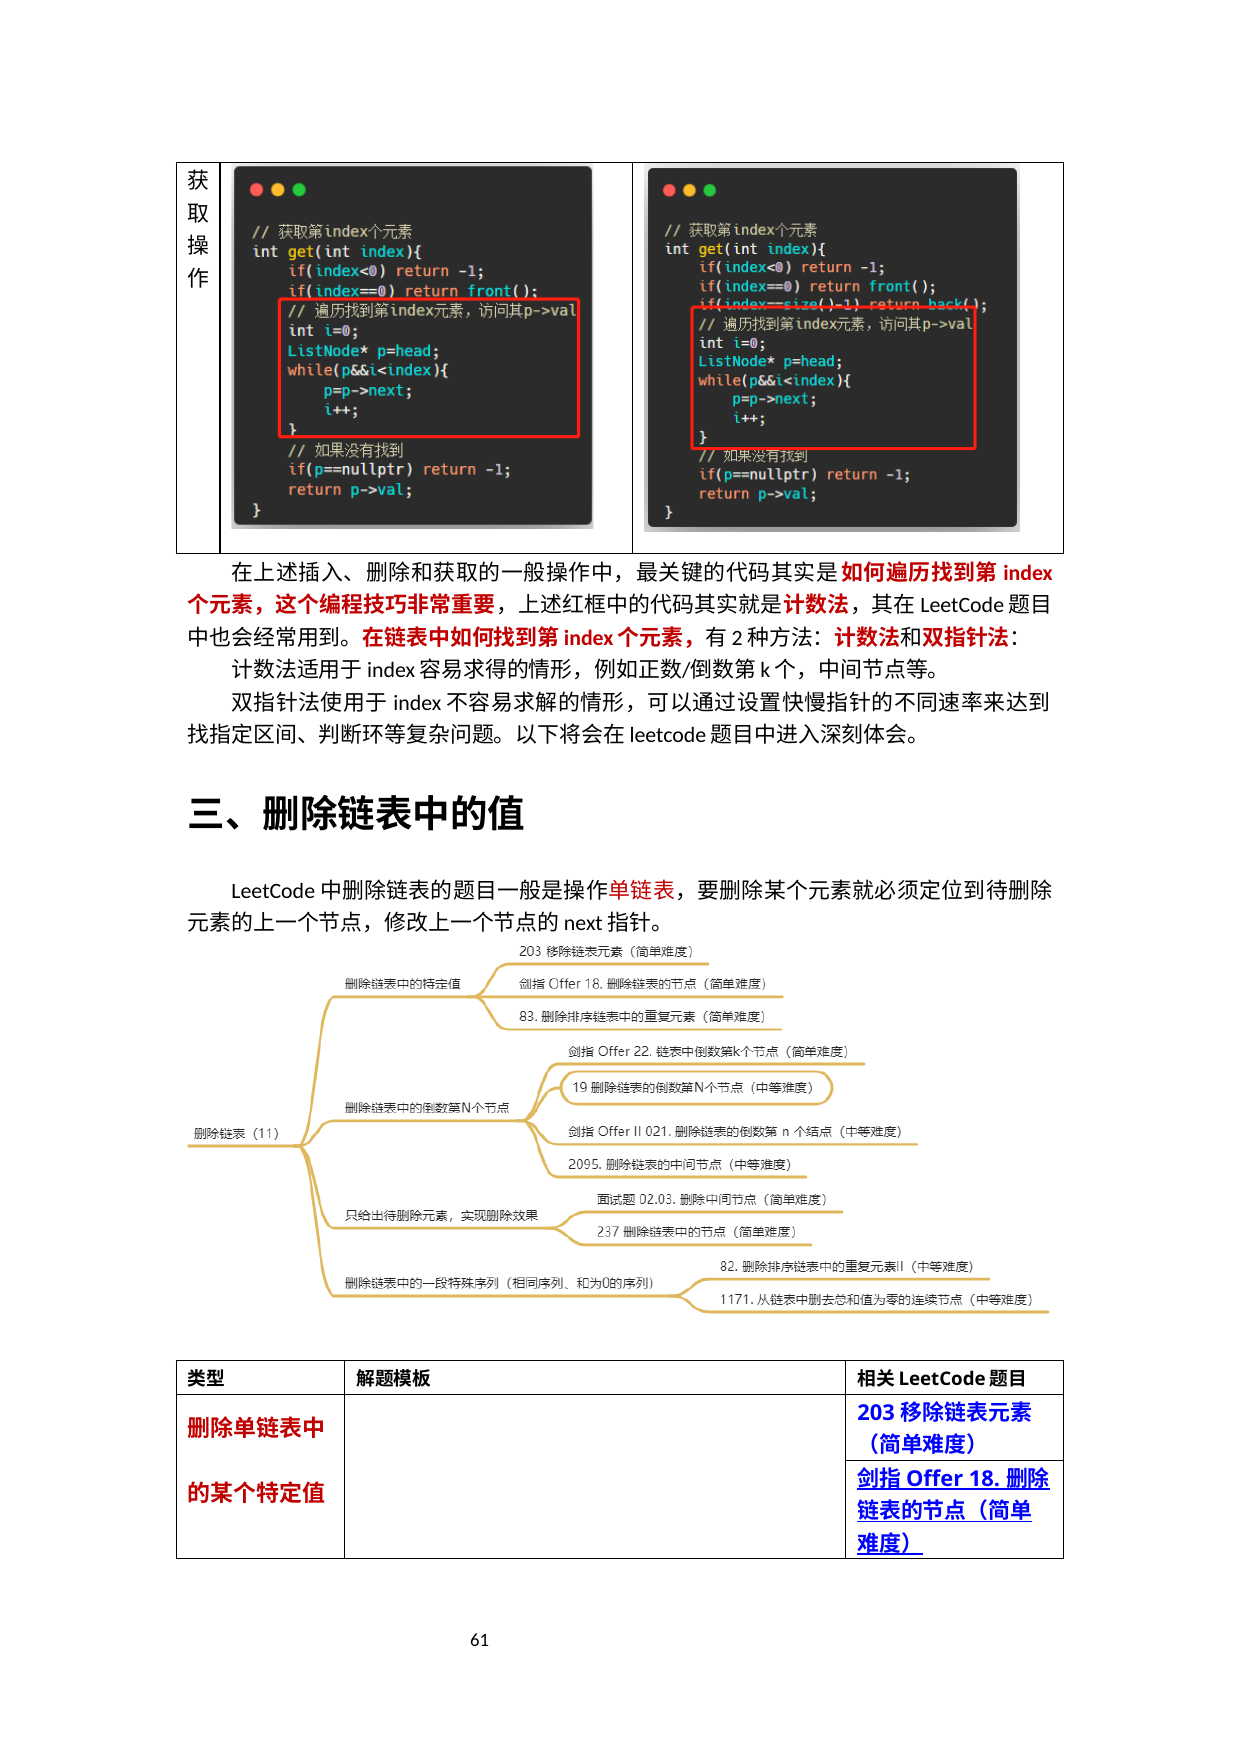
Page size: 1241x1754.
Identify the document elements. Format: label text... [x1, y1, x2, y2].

list 计数法适用于index容易求得的情形，例如正数/倒数第k个，中间节点等。 [187, 652, 1053, 684]
table_cell [345, 1395, 845, 1558]
table_header 解题模板 [345, 1361, 845, 1393]
table_cell 203 移除链表元素（简单难度） [846, 1395, 1063, 1459]
table_header 类型 [177, 1361, 344, 1393]
table_cell [221, 163, 632, 553]
table_cell 获取操作 [177, 163, 219, 553]
table_header 相关LeetCode题目 [846, 1361, 1063, 1393]
table_cell [633, 163, 1063, 553]
list LeetCode中删除链表的题目一般是操作单链表，要删除某个元素就必须定位到待删除元素的上一个节点，修改上一个节点的next指针。 [187, 872, 1053, 937]
subtitle 三、删除链表中的值 [187, 778, 1053, 843]
table_cell 删除单链表中的某个特定值元素/相同元素（双指针） [177, 1395, 344, 1558]
list 在上述插入、删除和获取的一般操作中，最关键的代码其实是如何遍历找到第index个元素，这个编程技巧非常重要，上述红框中的代码其实就是计数法，其在LeetCode题目中也会经常用到。在链表中如何找到第index个元素，有2种方法：计数法和双指针法： [187, 554, 1053, 652]
picture [231, 163, 594, 529]
picture [187, 937, 1052, 1319]
list 双指针法使用于index不容易求解的情形，可以通过设置快慢指针的不同速率来达到找指定区间、判断环等复杂问题。以下将会在leetcode题目中进入深刻体会。 [187, 684, 1053, 749]
picture [644, 163, 1020, 532]
table_cell 剑指 Offer 18. 删除链表的节点（简单难度） [846, 1461, 1063, 1558]
